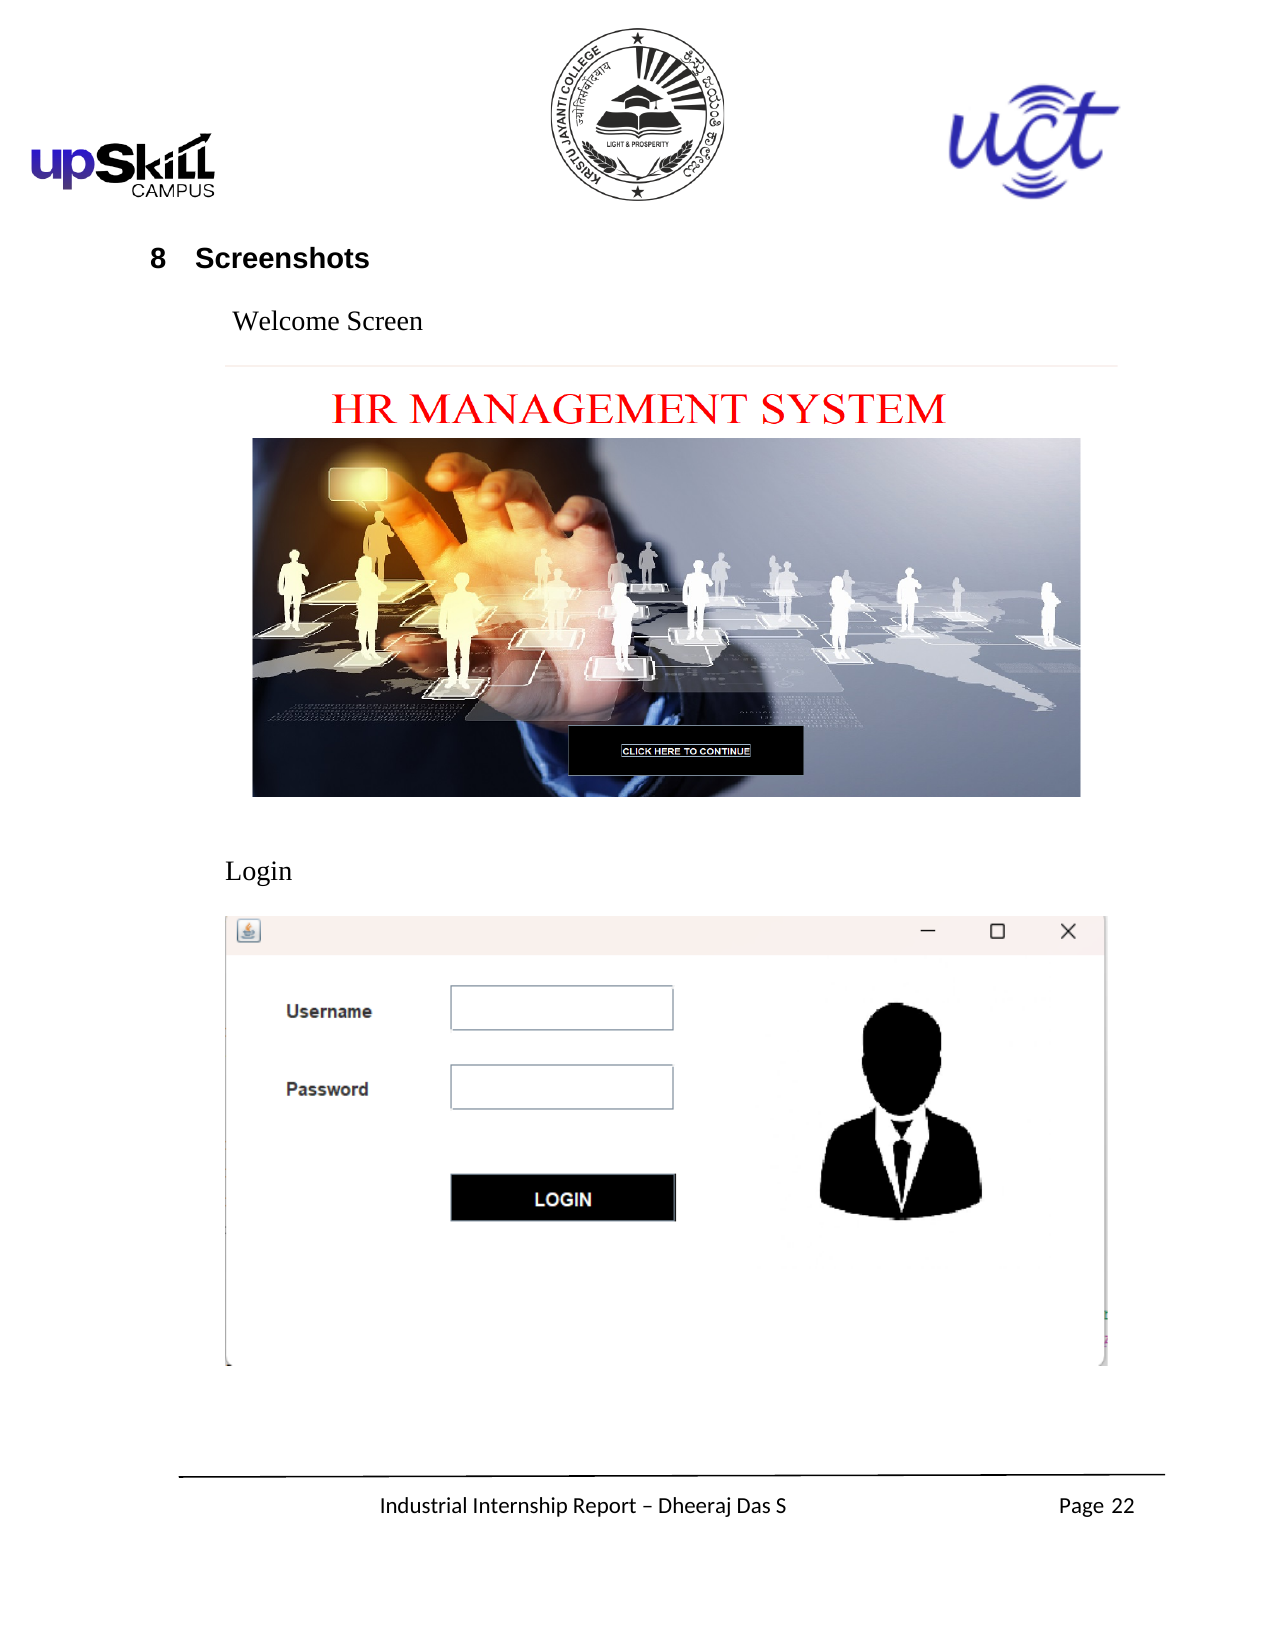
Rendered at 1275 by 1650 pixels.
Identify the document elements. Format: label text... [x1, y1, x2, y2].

picture [946, 75, 1125, 201]
picture [225, 365, 1118, 826]
picture [225, 916, 1108, 1366]
text Welcome Screen [225, 304, 1134, 336]
subtitle Screenshots [150, 241, 1134, 274]
picture [550, 28, 725, 201]
picture [0, 120, 246, 201]
text Login [225, 854, 1134, 887]
